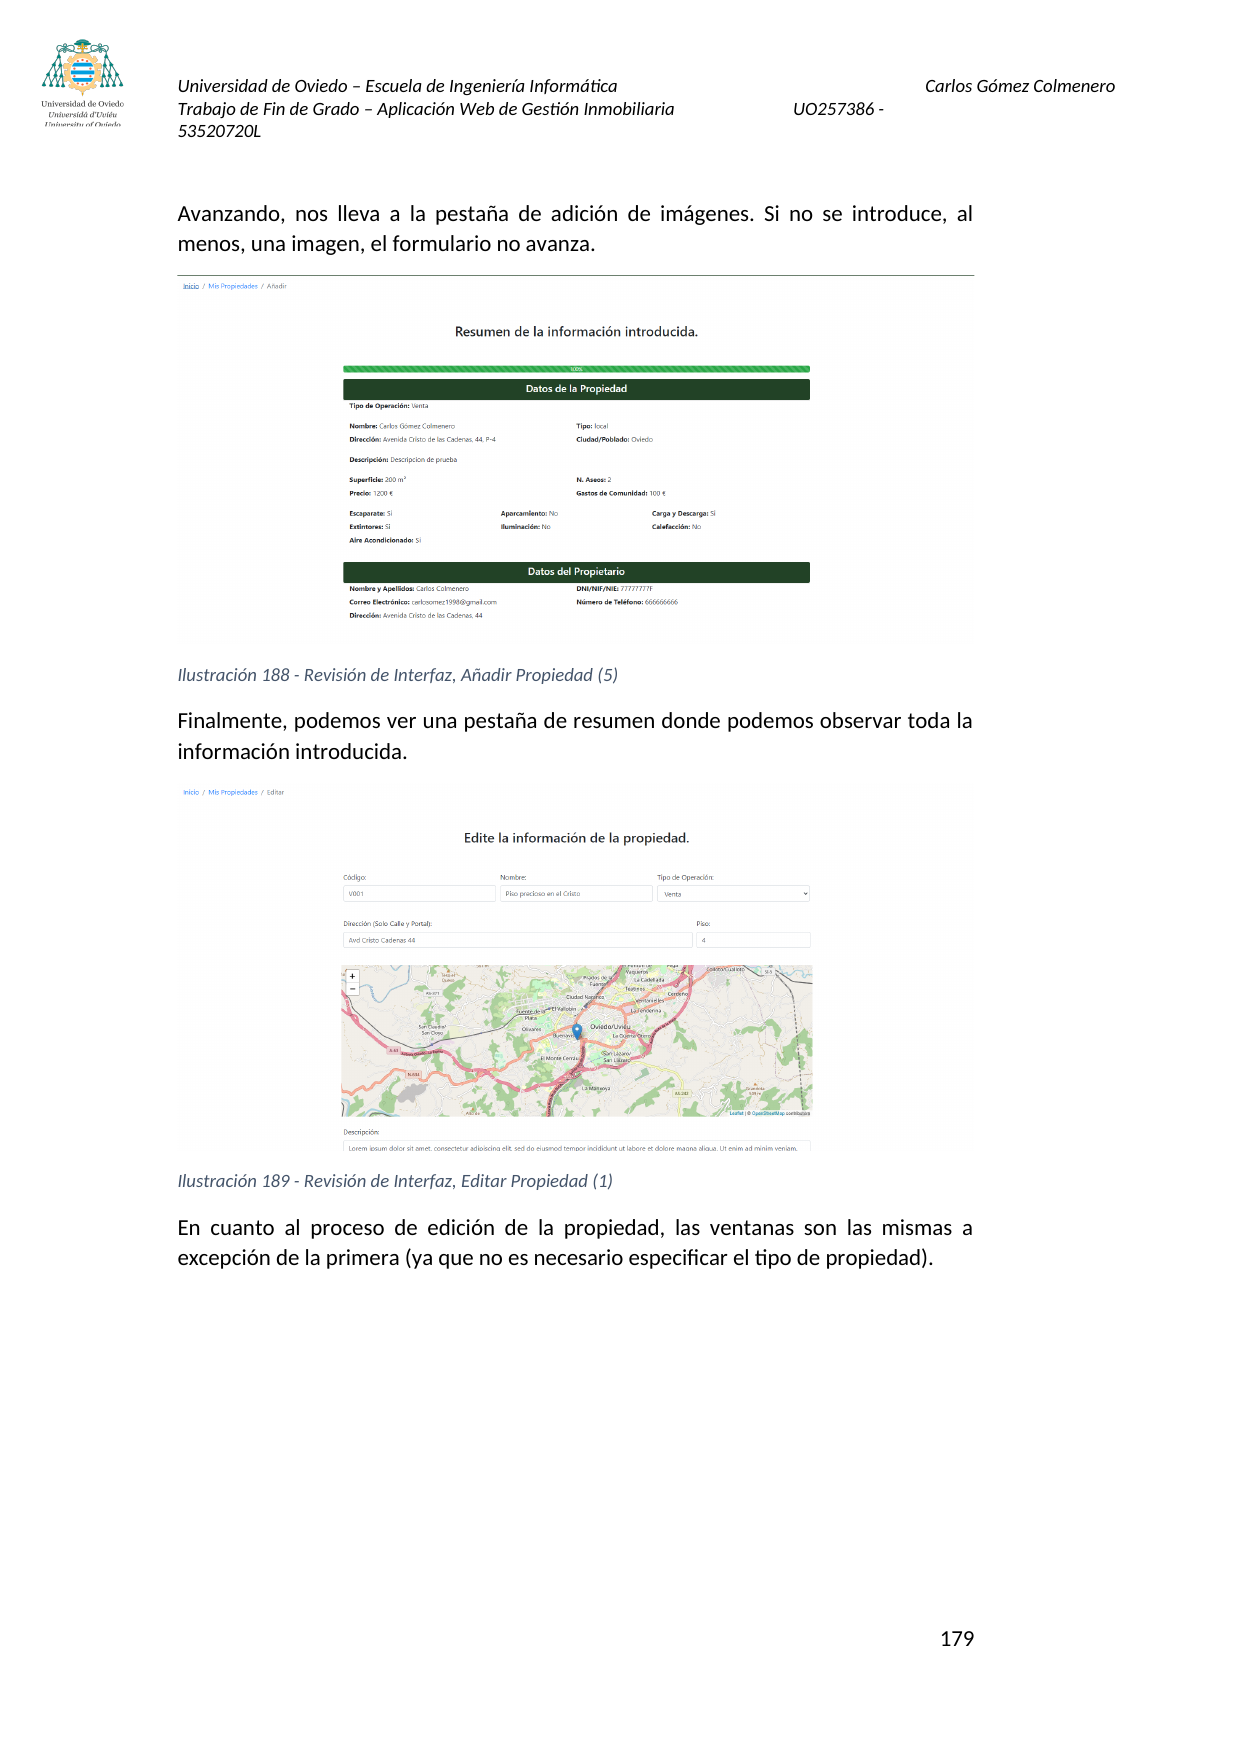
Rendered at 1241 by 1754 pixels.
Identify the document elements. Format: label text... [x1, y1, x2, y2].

text En cuanto al proceso de edición de la propiedad, las ventanas son las mismas a excepción de la primera (ya que no es necesario especificar el tipo de propiedad). [177, 1213, 974, 1271]
picture [177, 783, 975, 1151]
text Ilustración 188 - Revisión de Interfaz, Añadir Propiedad (5) [177, 663, 974, 686]
text Finalmente, podemos ver una pestaña de resumen donde podemos observar toda la información introducida. [177, 707, 974, 765]
text Avanzando, nos lleva a la pestaña de adición de imágenes. Si no se introduce, al menos, una imagen, el formulario no avanza. [177, 199, 974, 257]
picture [177, 275, 975, 644]
picture [36, 38, 124, 126]
text Ilustración 189 - Revisión de Interfaz, Editar Propiedad (1) [177, 1169, 974, 1192]
